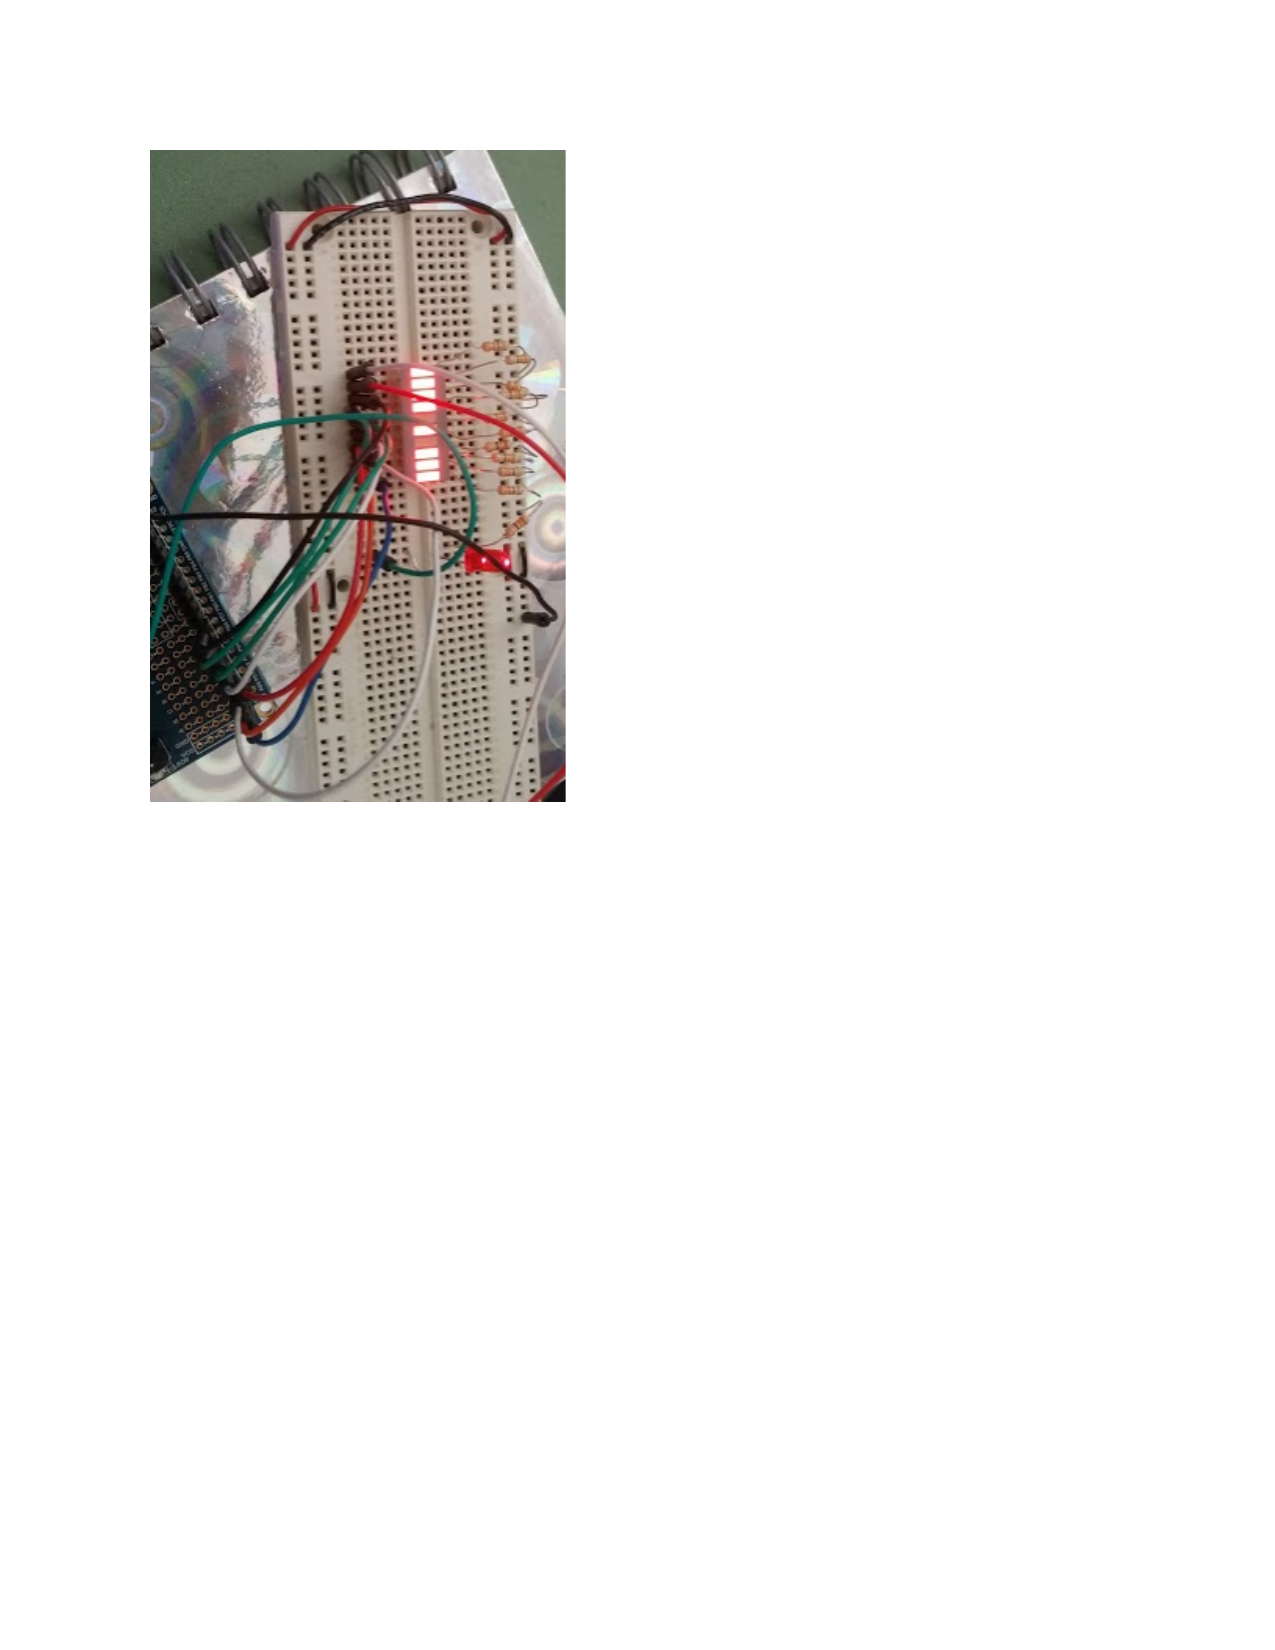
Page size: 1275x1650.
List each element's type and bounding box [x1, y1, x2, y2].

picture [150, 150, 566, 802]
